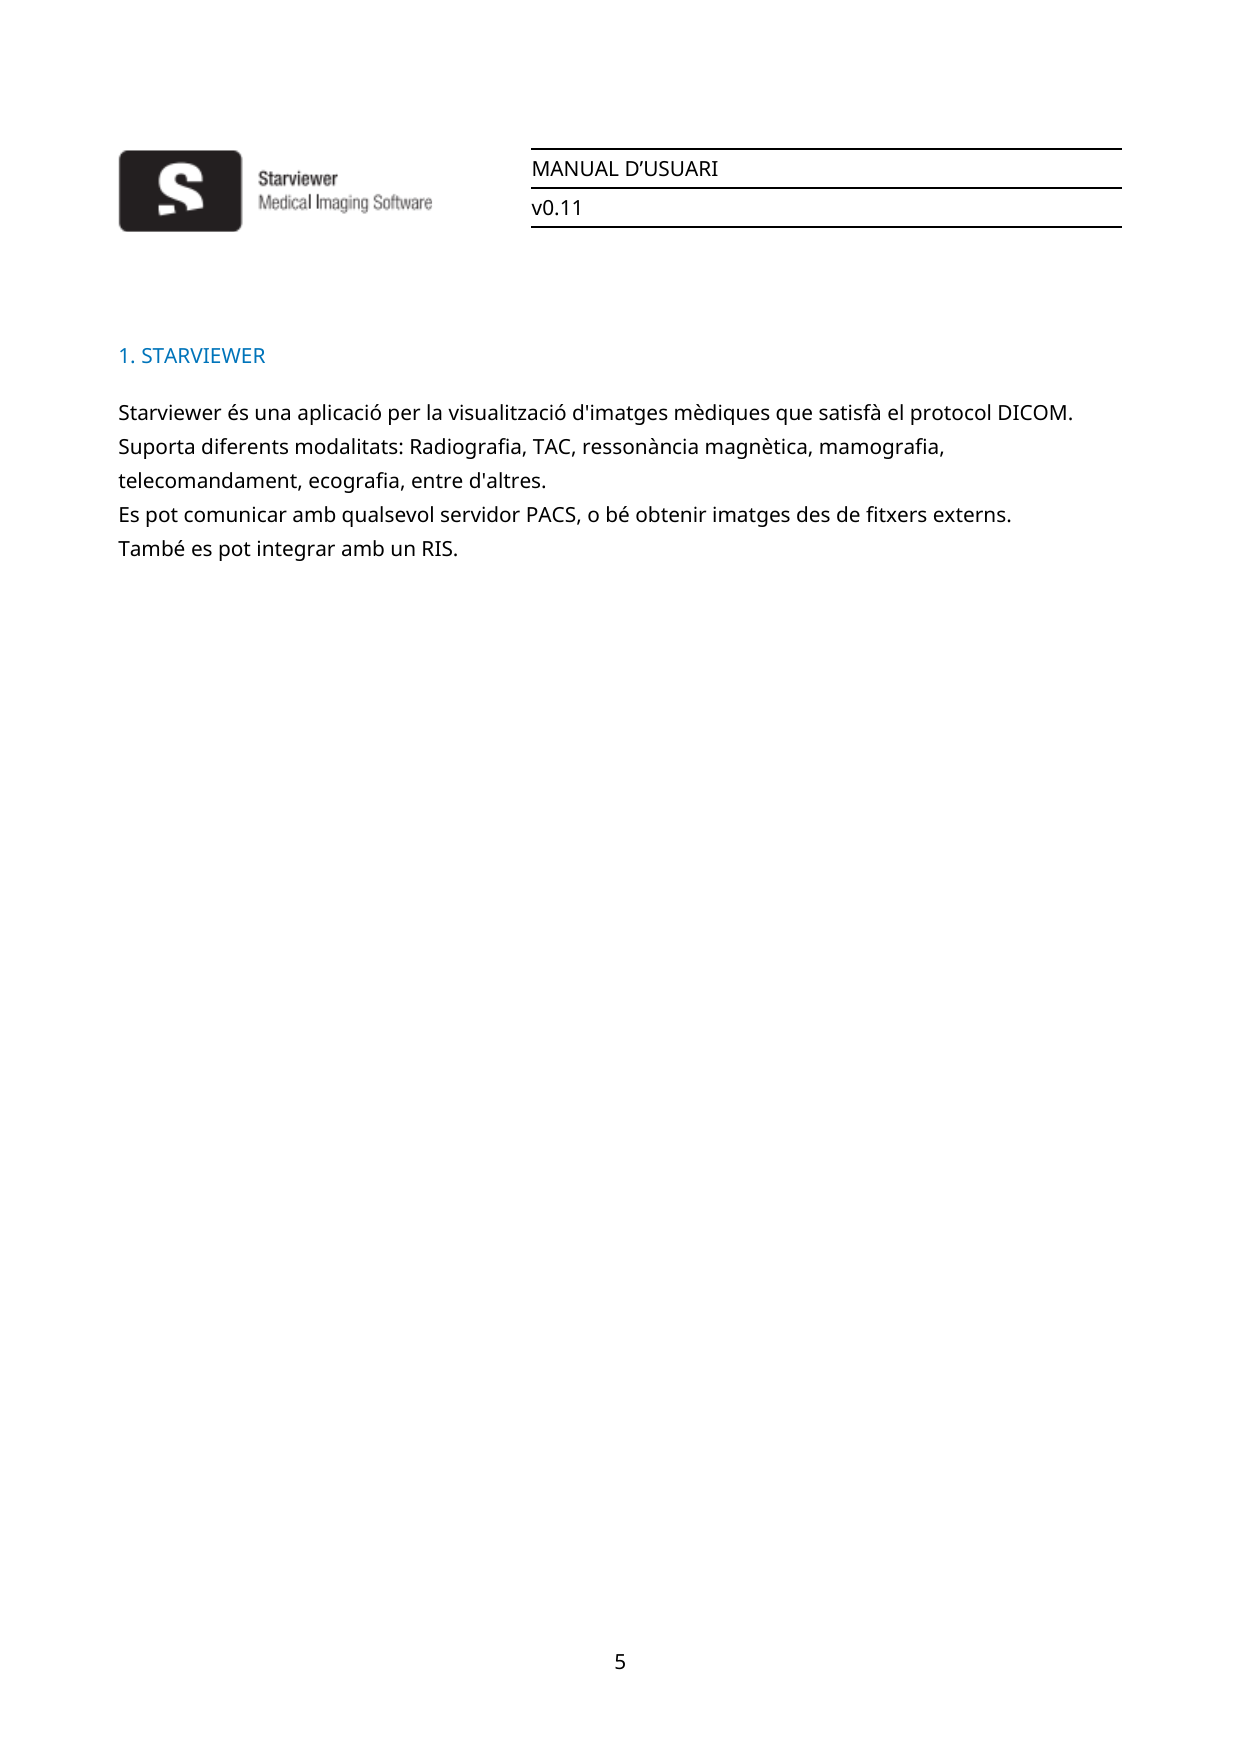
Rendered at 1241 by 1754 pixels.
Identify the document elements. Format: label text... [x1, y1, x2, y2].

text Suporta diferents modalitats: Radiografia, TAC, ressonància magnètica, mamografia, telecomandament, ecografia, entre d'altres. [118, 432, 1122, 495]
text Es pot comunicar amb qualsevol servidor PACS, o bé obtenir imatges des de fitxers externs. [118, 501, 1122, 529]
text Starviewer és una aplicació per la visualització d'imatges mèdiques que satisfà el protocol DICOM. [118, 398, 1122, 427]
text També es pot integrar amb un RIS. [118, 534, 1122, 563]
subtitle Starviewer [118, 341, 1122, 370]
